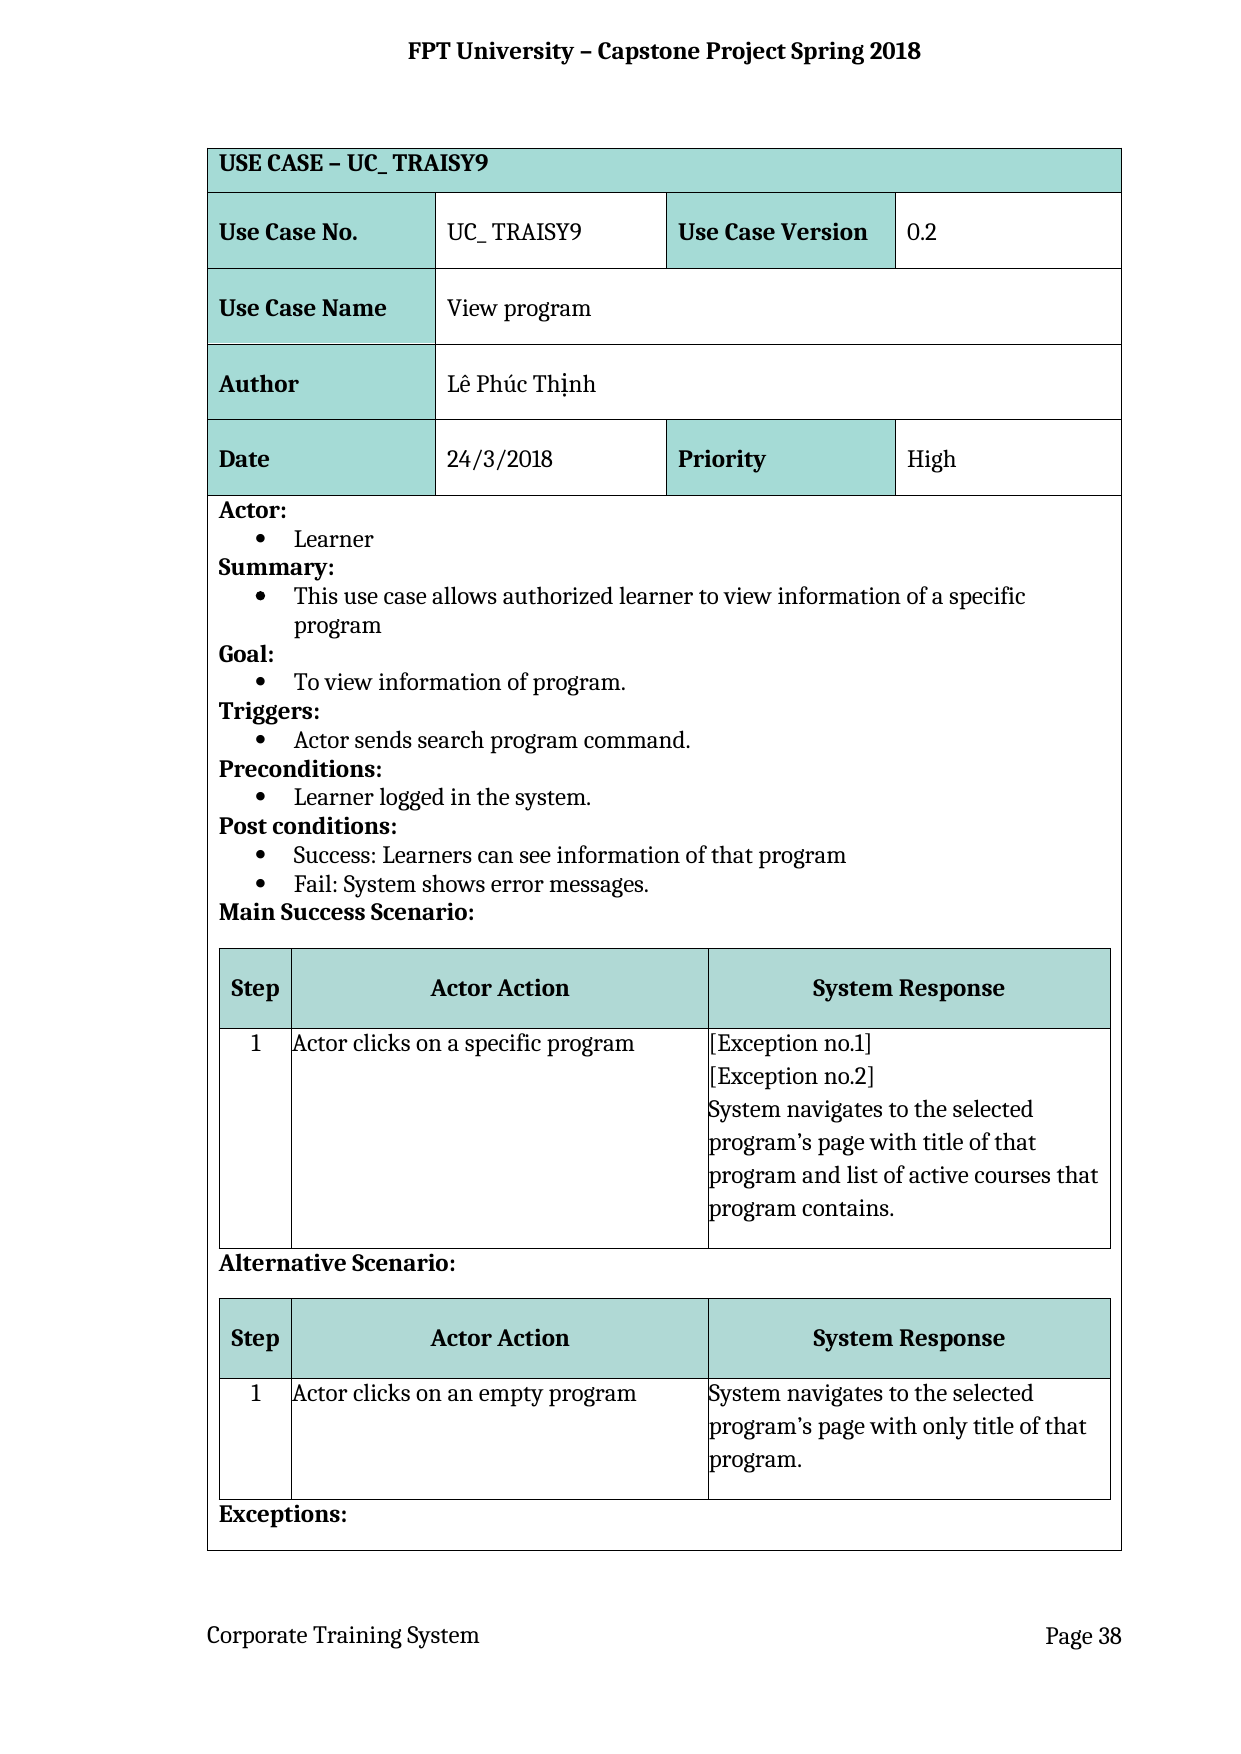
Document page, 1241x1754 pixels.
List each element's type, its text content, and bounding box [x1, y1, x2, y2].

table_cell Date [208, 420, 435, 495]
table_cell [208, 496, 1121, 1550]
table_cell High [896, 420, 1121, 495]
table_cell Use Case No. [208, 193, 435, 268]
table_cell UC_ TRAISY9 [436, 193, 666, 268]
table_cell Use Case Name [208, 269, 435, 343]
table_cell Lê Phúc Thịnh [436, 345, 1121, 419]
table_cell Author [208, 345, 435, 419]
table_cell 24/3/2018 [436, 420, 666, 495]
table_cell Use Case Version [667, 193, 895, 268]
table_cell View program [436, 269, 1121, 343]
table_cell Priority [667, 420, 895, 495]
table_cell 0.2 [896, 193, 1121, 268]
table_header USE CASE – UC_ TRAISY9 [208, 149, 1121, 192]
